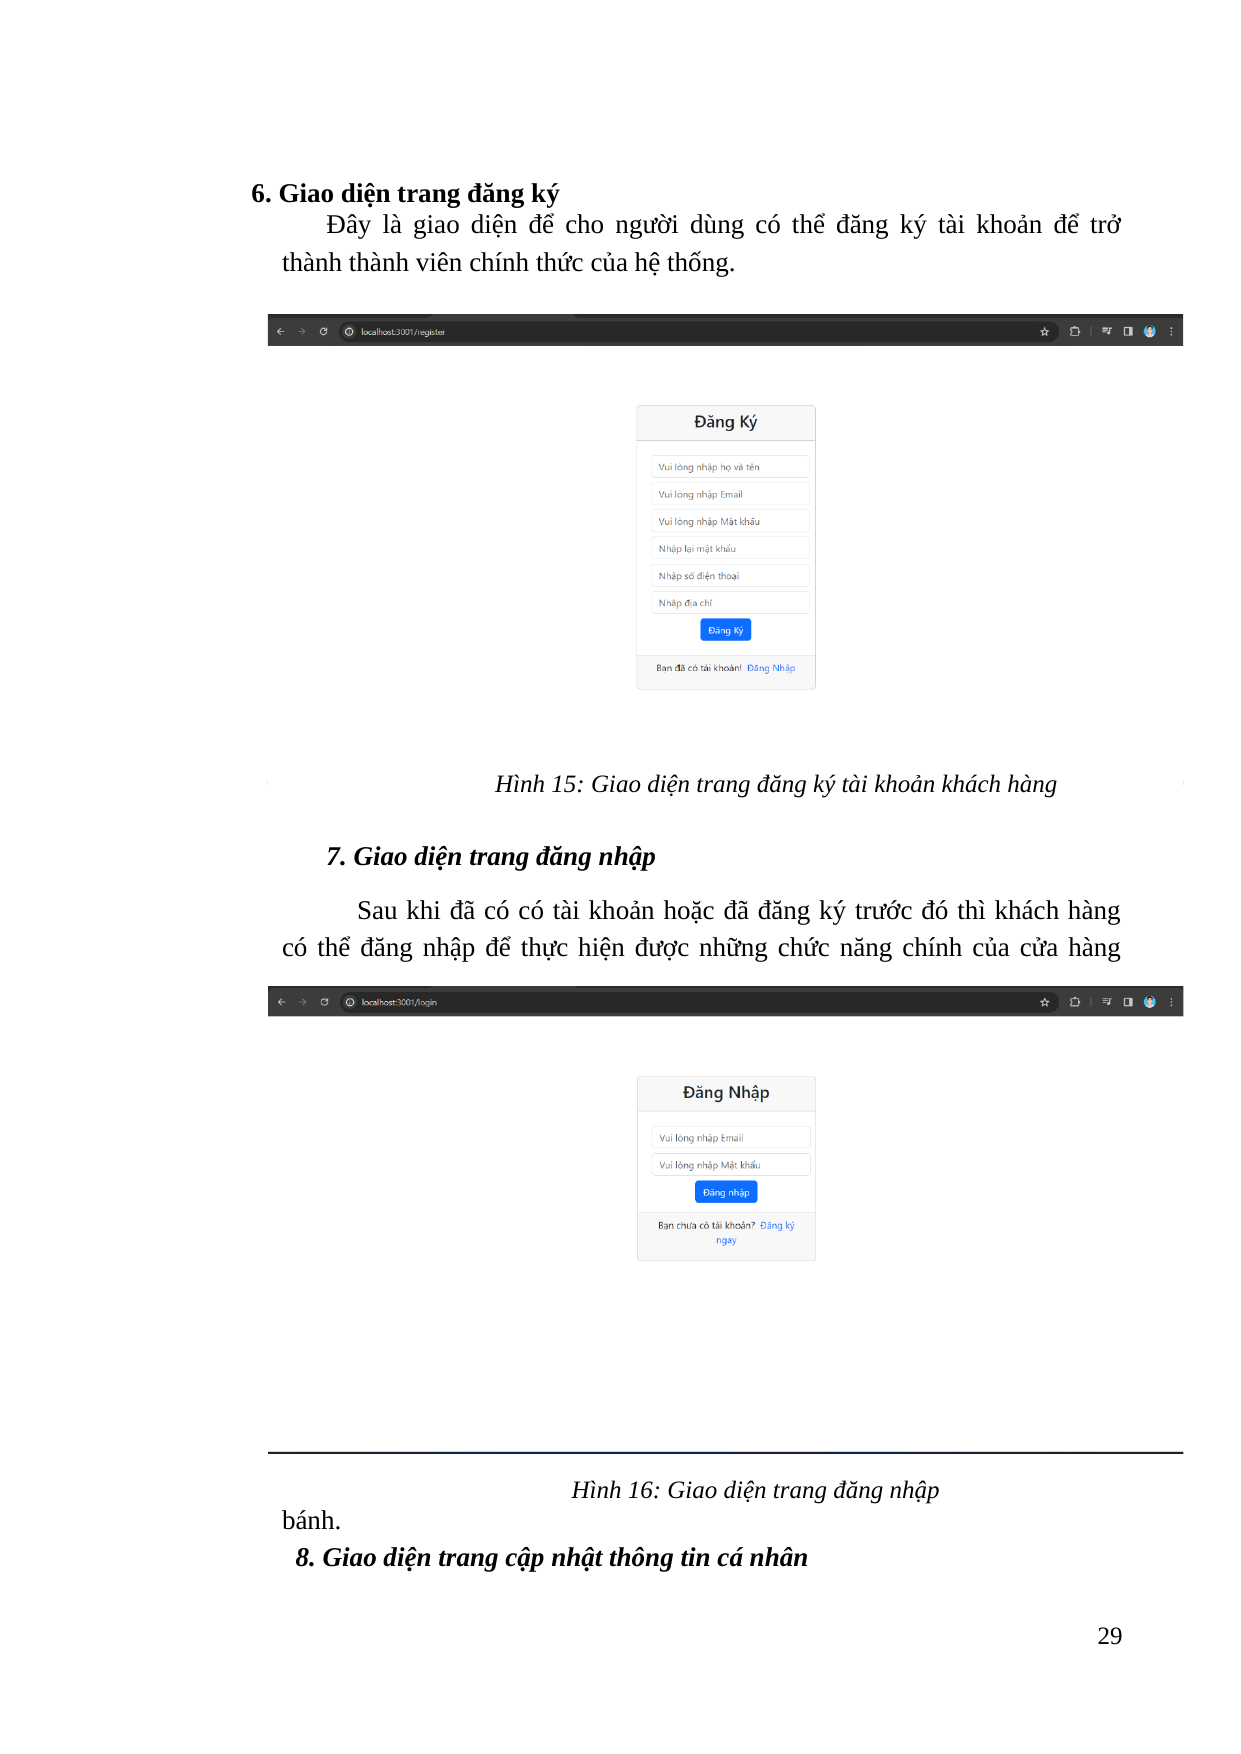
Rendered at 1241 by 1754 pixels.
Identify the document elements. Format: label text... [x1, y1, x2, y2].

text Đây là giao diện để cho người dùng có thể đăng ký tài khoản để trở thành thành viên chính thức của hệ thống. [282, 208, 1122, 277]
picture [268, 986, 1184, 1454]
text 7. Giao diện trang đăng nhập [282, 840, 1122, 871]
subtitle 6. Giao diện trang đăng ký [207, 177, 1122, 208]
text 8. Giao diện trang cập nhật thông tin cá nhân [295, 1542, 1122, 1573]
picture [267, 314, 1184, 757]
text Sau khi đã có có tài khoản hoặc đã đăng ký trước đó thì khách hàng có thể đăng nhập để thực hiện được những chức năng chính của cửa hàng bánh. [282, 894, 1122, 986]
text Sau khi đã có có tài khoản hoặc đã đăng ký trước đó thì khách hàng có thể đăng nhập để thực hiện được những chức năng chính của cửa hàng bánh. [282, 1505, 1122, 1535]
